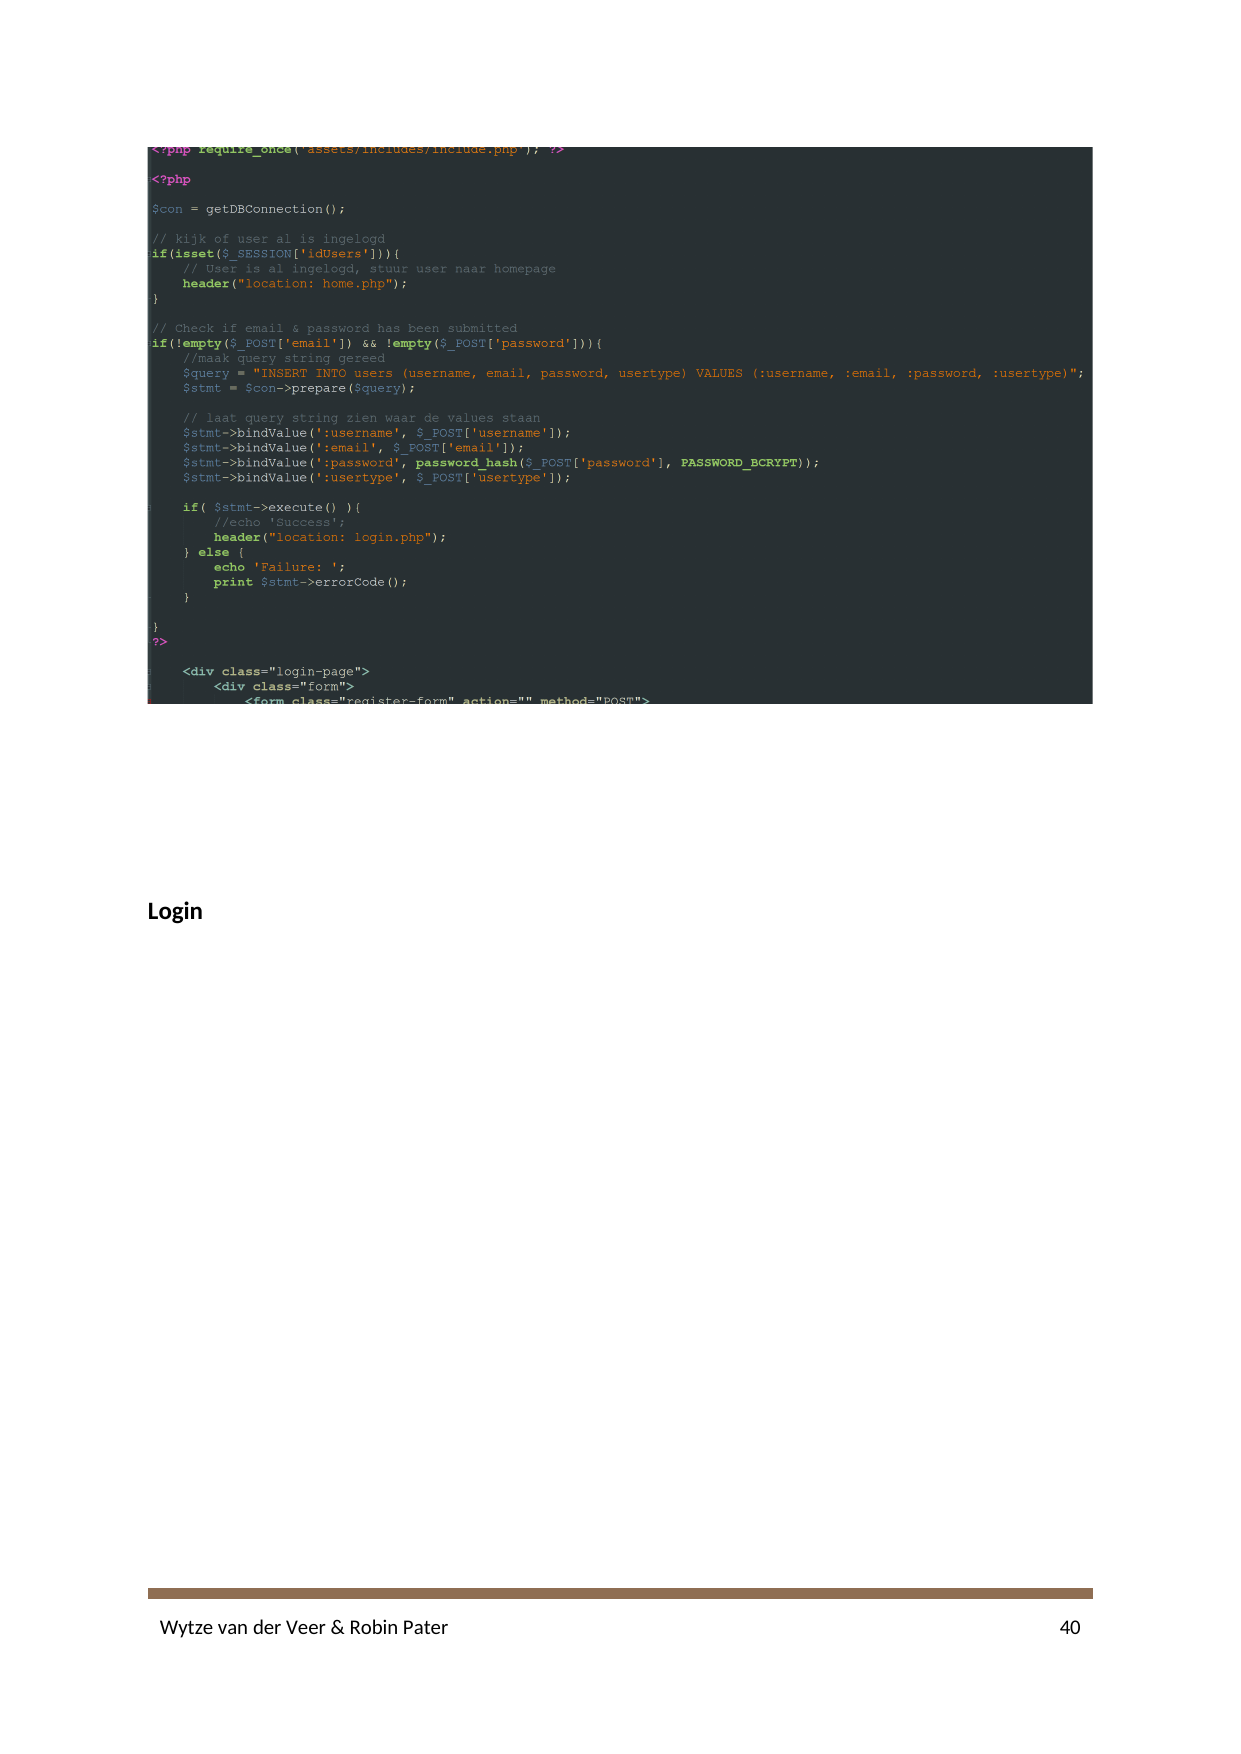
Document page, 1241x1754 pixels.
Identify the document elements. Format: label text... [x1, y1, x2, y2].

picture [147, 147, 1093, 704]
text Login [148, 896, 1093, 926]
